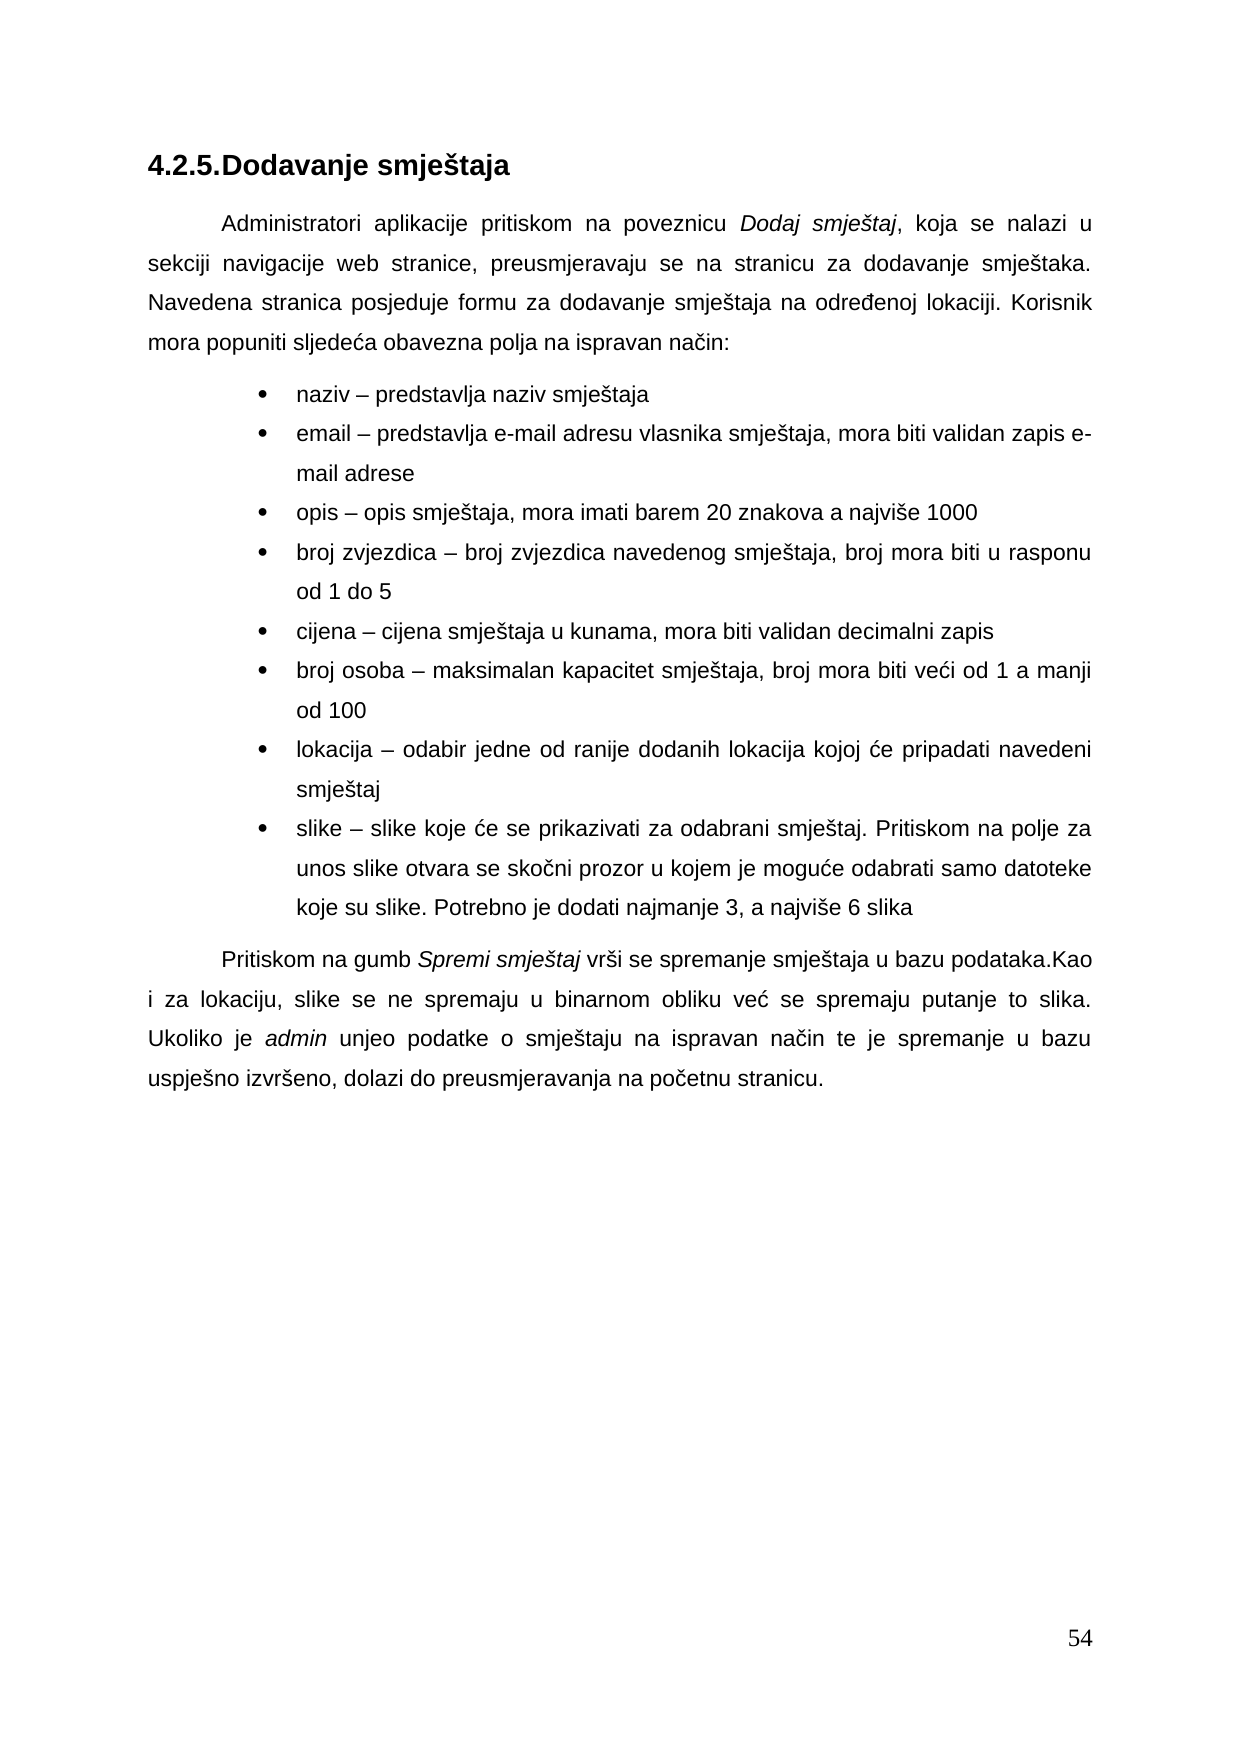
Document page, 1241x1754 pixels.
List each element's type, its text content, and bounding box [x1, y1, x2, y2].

list lokacija – odabir jedne od ranije dodanih lokacija kojoj će pripadati navedeni smještaj [259, 736, 1093, 802]
list broj zvjezdica – broj zvjezdica navedenog smještaja, broj mora biti u rasponu od 1 do 5 [259, 539, 1093, 604]
text Administratori aplikacije pritiskom na poveznicu Dodaj smještaj, koja se nalazi u sekciji navigacije web stranice, preusmjeravaju se na stranicu za dodavanje smještaka. Navedena stranica posjeduje formu za dodavanje smještaja na određenoj lokaciji. Korisnik mora popuniti sljedeća obavezna polja na ispravan način: [148, 210, 1093, 355]
list email – predstavlja e-mail adresu vlasnika smještaja, mora biti validan zapis e-mail adrese [259, 420, 1093, 486]
list cijena – cijena smještaja u kunama, mora biti validan decimalni zapis [259, 618, 1093, 644]
list slike – slike koje će se prikazivati za odabrani smještaj. Pritiskom na polje za unos slike otvara se skočni prozor u kojem je moguće odabrati samo datoteke koje su slike. Potrebno je dodati najmanje 3, a najviše 6 slika [259, 815, 1093, 920]
list naziv – predstavlja naziv smještaja [259, 381, 1093, 407]
text Dodavanje smještaja [148, 148, 1093, 181]
list opis – opis smještaja, mora imati barem 20 znakova a najviše 1000 [259, 499, 1093, 526]
list broj osoba – maksimalan kapacitet smještaja, broj mora biti veći od 1 a manji od 100 [259, 657, 1093, 723]
text Pritiskom na gumb Spremi smještaj vrši se spremanje smještaja u bazu podataka.Kao i za lokaciju, slike se ne spremaju u binarnom obliku već se spremaju putanje to slika. Ukoliko je admin unjeo podatke o smještaju na ispravan način te je spremanje u bazu uspješno izvršeno, dolazi do preusmjeravanja na početnu stranicu. [148, 946, 1093, 1091]
